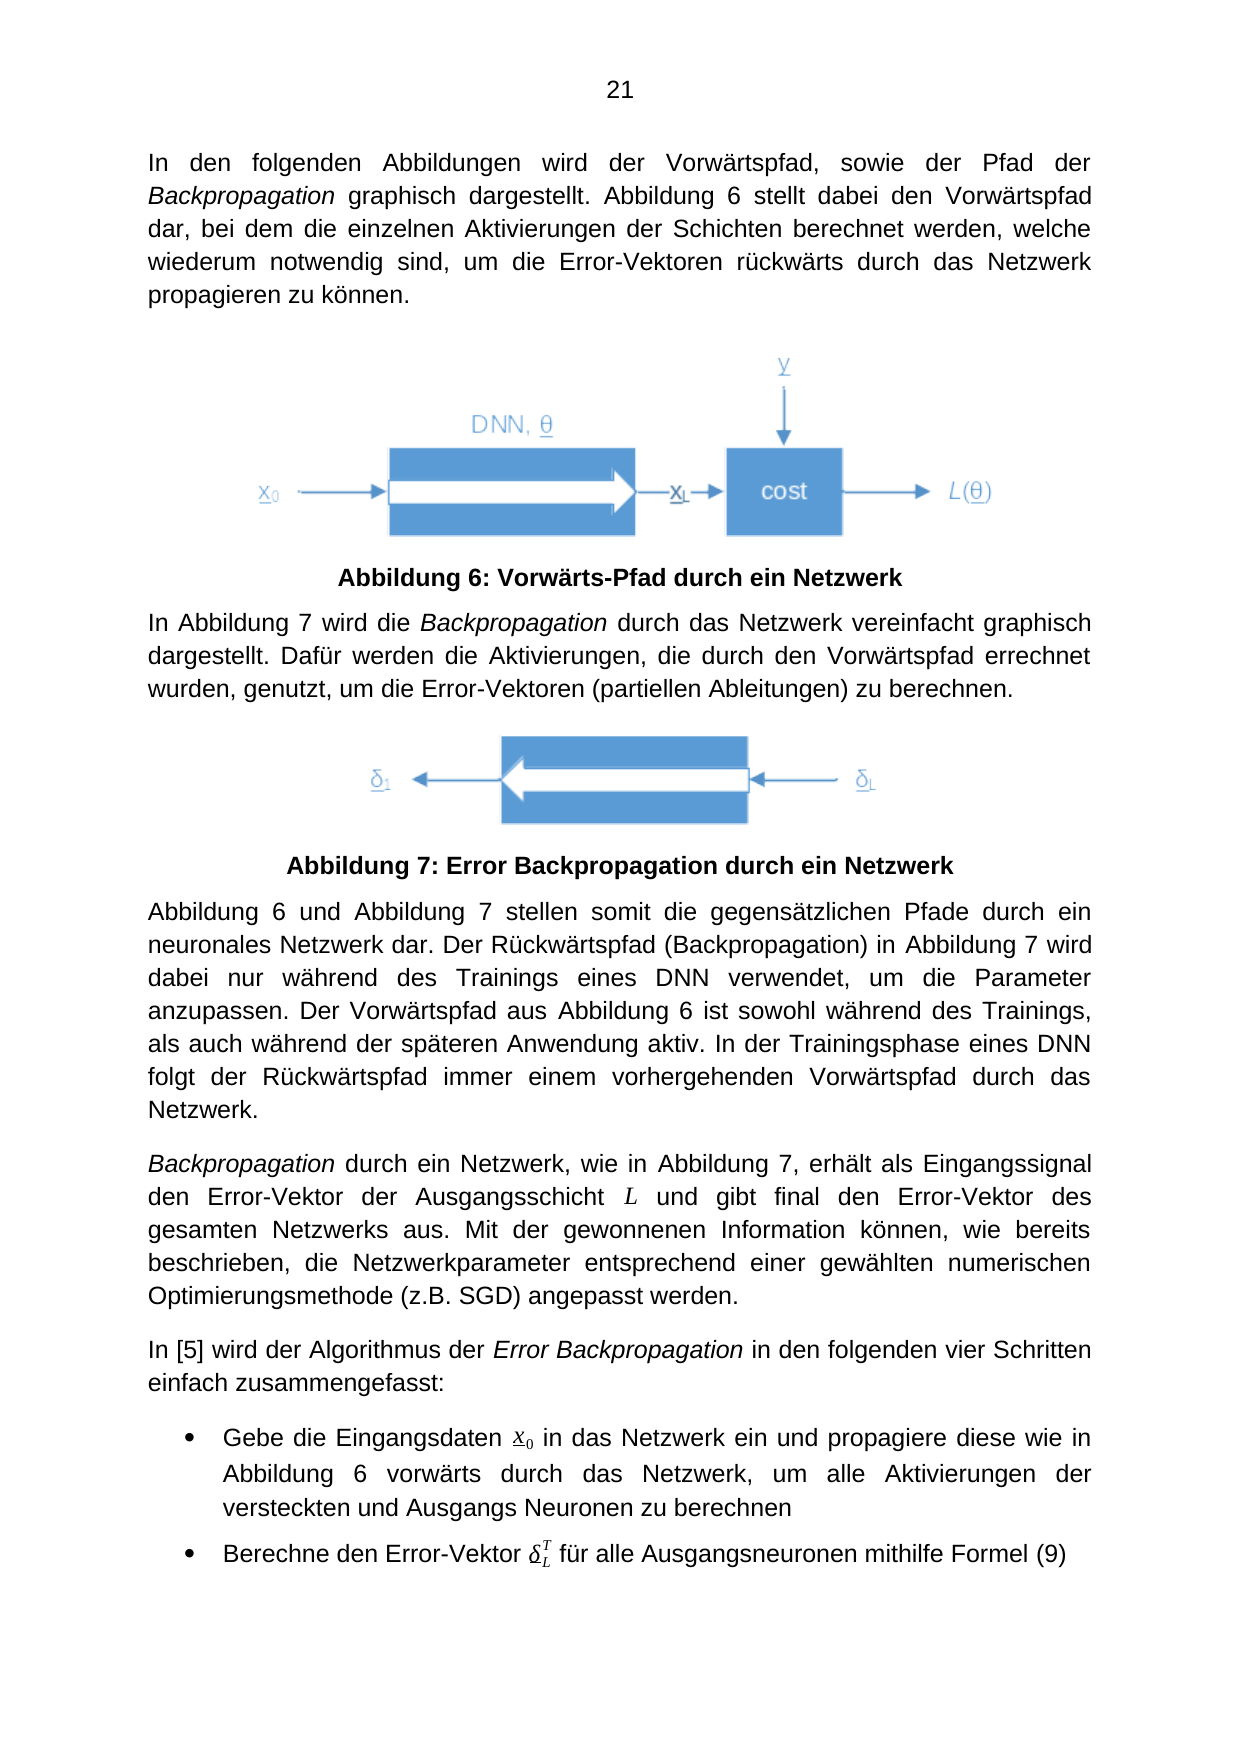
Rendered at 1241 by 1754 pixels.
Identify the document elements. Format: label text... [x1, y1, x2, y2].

text Backpropagation durch ein Netzwerk, wie in Abbildung 7, erhält als Eingangssignal den Error-Vektor der Ausgangsschicht und gibt final den Error-Vektor des gesamten Netzwerks aus. Mit der gewonnenen Information können, wie bereits beschrieben, die Netzwerkparameter entsprechend einer gewählten numerischen Optimierungsmethode (z.B. SGD) angepasst werden. [148, 1149, 1092, 1309]
text In wird der Algorithmus der Error Backpropagation in den folgenden vier Schritten einfach zusammengefasst: [148, 1334, 1092, 1396]
text Abbildung 7: Error Backpropagation durch ein Netzwerk [148, 851, 1092, 880]
text Abbildung 6: Vorwärts-Pfad durch ein Netzwerk [148, 563, 1092, 592]
text Berechne den Error-Vektor für alle Ausgangsneuronen mithilfe Formel (9) [185, 1536, 1092, 1571]
text Gebe die Eingangsdaten in das Netzwerk ein und propagiere diese wie in Abbildung 6 vorwärts durch das Netzwerk, um alle Aktivierungen der versteckten und Ausgangs Neuronen zu berechnen [185, 1421, 1092, 1522]
text In Abbildung 7 wird die Backpropagation durch das Netzwerk vereinfacht graphisch dargestellt. Dafür werden die Aktivierungen, die durch den Vorwärtspfad errechnet wurden, genutzt, um die Error-Vektoren (partiellen Ableitungen) zu berechnen. [148, 608, 1092, 703]
text Abbildung 6 und Abbildung 7 stellen somit die gegensätzlichen Pfade durch ein neuronales Netzwerk dar. Der Rückwärtspfad (Backpropagation) in Abbildung 7 wird dabei nur während des Trainings eines DNN verwendet, um die Parameter anzupassen. Der Vorwärtspfad aus Abbildung 6 ist sowohl während des Trainings, als auch während der späteren Anwendung aktiv. In der Trainingsphase eines DNN folgt der Rückwärtspfad immer einem vorhergehenden Vorwärtspfad durch das Netzwerk. [148, 897, 1092, 1123]
text In den folgenden Abbildungen wird der Vorwärtspfad, sowie der Pfad der Backpropagation graphisch dargestellt. Abbildung 6 stellt dabei den Vorwärtspfad dar, bei dem die einzelnen Aktivierungen der Schichten berechnet werden, welche wiederum notwendig sind, um die Error-Vektoren rückwärts durch das Netzwerk propagieren zu können. [148, 148, 1092, 308]
